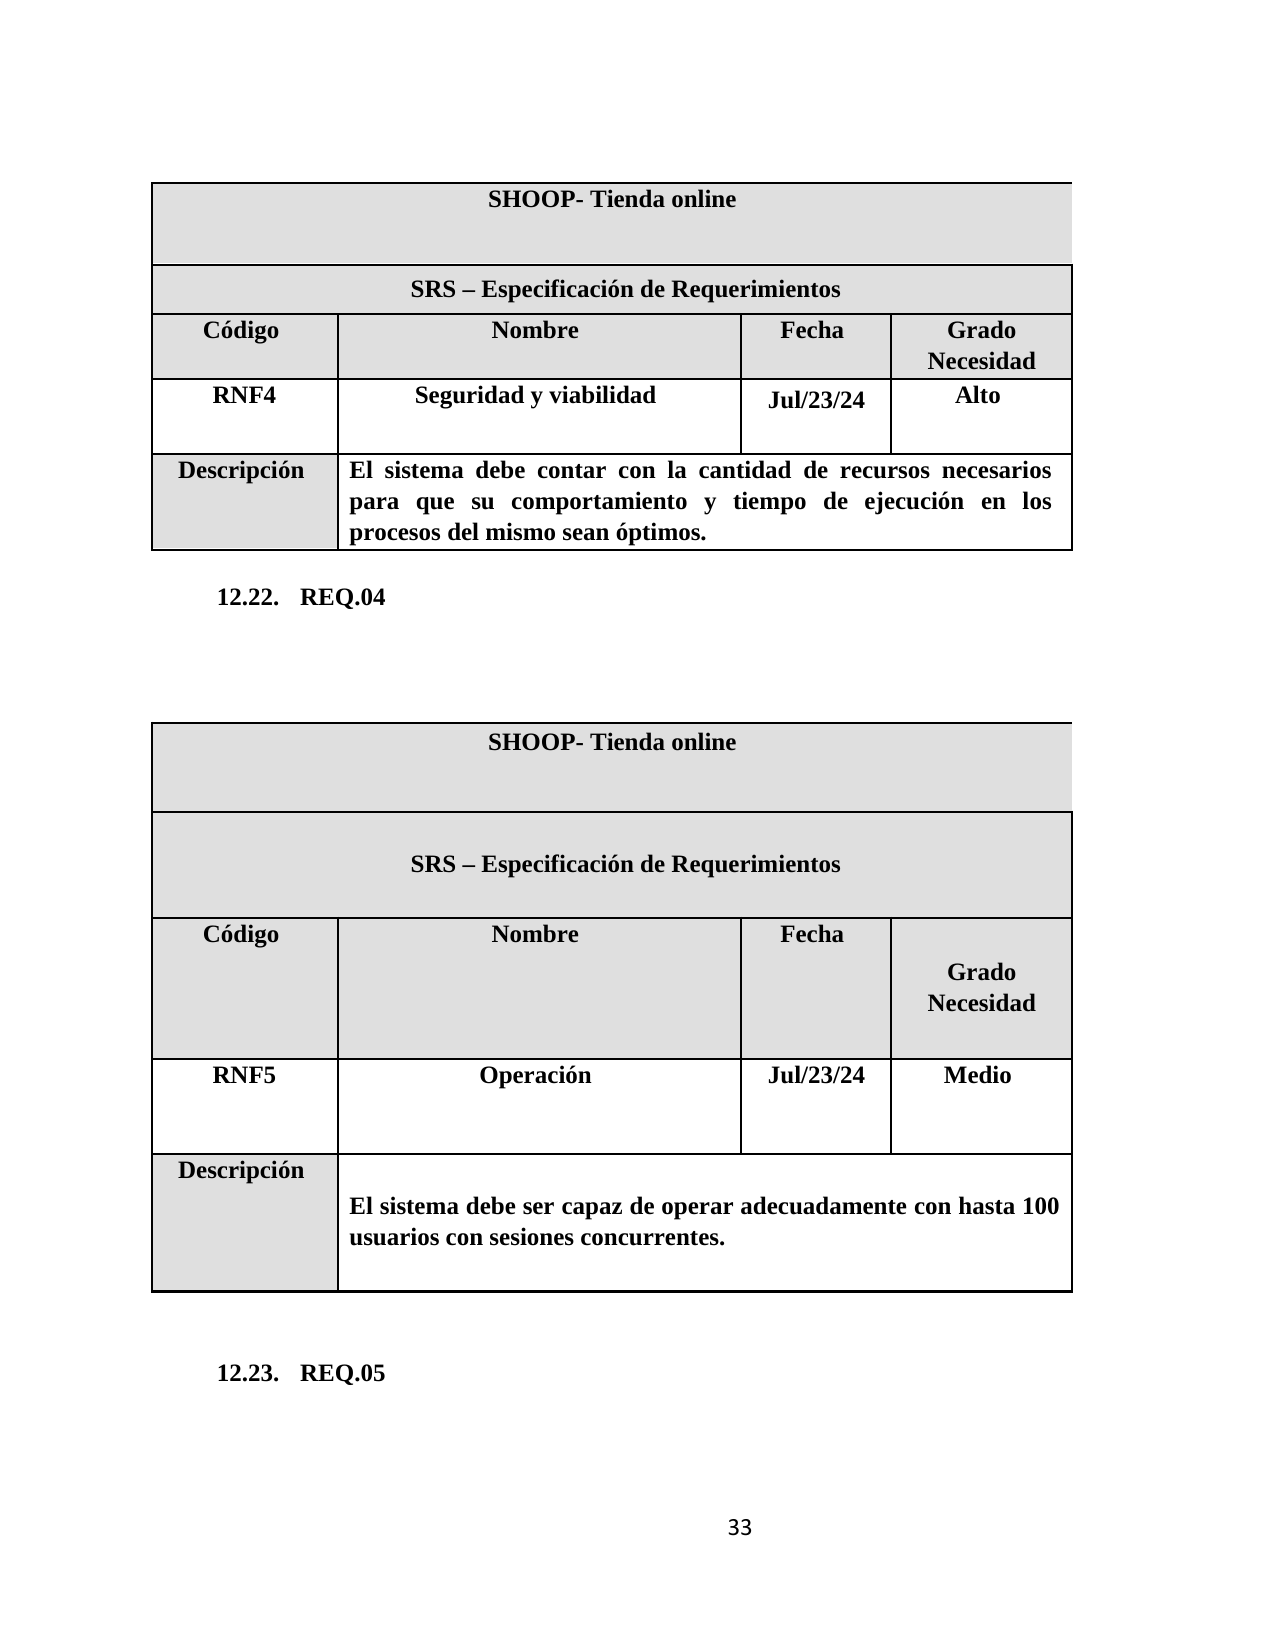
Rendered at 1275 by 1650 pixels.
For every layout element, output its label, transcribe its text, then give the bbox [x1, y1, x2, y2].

table_cell Grado Necesidad [892, 919, 1071, 1058]
table_cell Descripción [153, 455, 337, 548]
table_cell Fecha [742, 919, 890, 1058]
table_cell Seguridad y viabilidad [339, 380, 740, 453]
table_cell Fecha [742, 315, 890, 378]
table_cell Grado Necesidad [892, 315, 1071, 378]
table_cell Jul/23/24 [742, 380, 890, 453]
subtitle REQ.04 [179, 582, 1125, 610]
table_cell El sistema debe ser capaz de operar adecuadamente con hasta 100 usuarios con sesiones concurrentes. [339, 1155, 1071, 1290]
table_cell SRS – Especificación de Requerimientos [338, 813, 1071, 917]
table_header SHOOP- Tienda online [153, 184, 1072, 263]
table_cell Nombre [339, 315, 740, 378]
table_cell Jul/23/24 [742, 1060, 890, 1153]
table_cell SRS – Especificación de Requerimientos [338, 266, 1071, 313]
table_cell [153, 266, 338, 313]
table_cell Código [153, 919, 337, 1058]
table_cell Descripción [153, 1155, 337, 1290]
subtitle REQ.05 [179, 1358, 1125, 1387]
table_cell Nombre [339, 919, 740, 1058]
table_cell Alto [892, 380, 1071, 453]
table_cell El sistema debe contar con la cantidad de recursos necesarios para que su comportamiento y tiempo de ejecución en los procesos del mismo sean óptimos. [339, 455, 1071, 548]
table_cell RNF4 [153, 380, 337, 453]
table_cell [153, 813, 338, 917]
table_cell Operación [339, 1060, 740, 1153]
table_cell Medio [892, 1060, 1071, 1153]
table_cell Código [153, 315, 337, 378]
table_cell RNF5 [153, 1060, 337, 1153]
table_header SHOOP- Tienda online [153, 724, 1072, 811]
